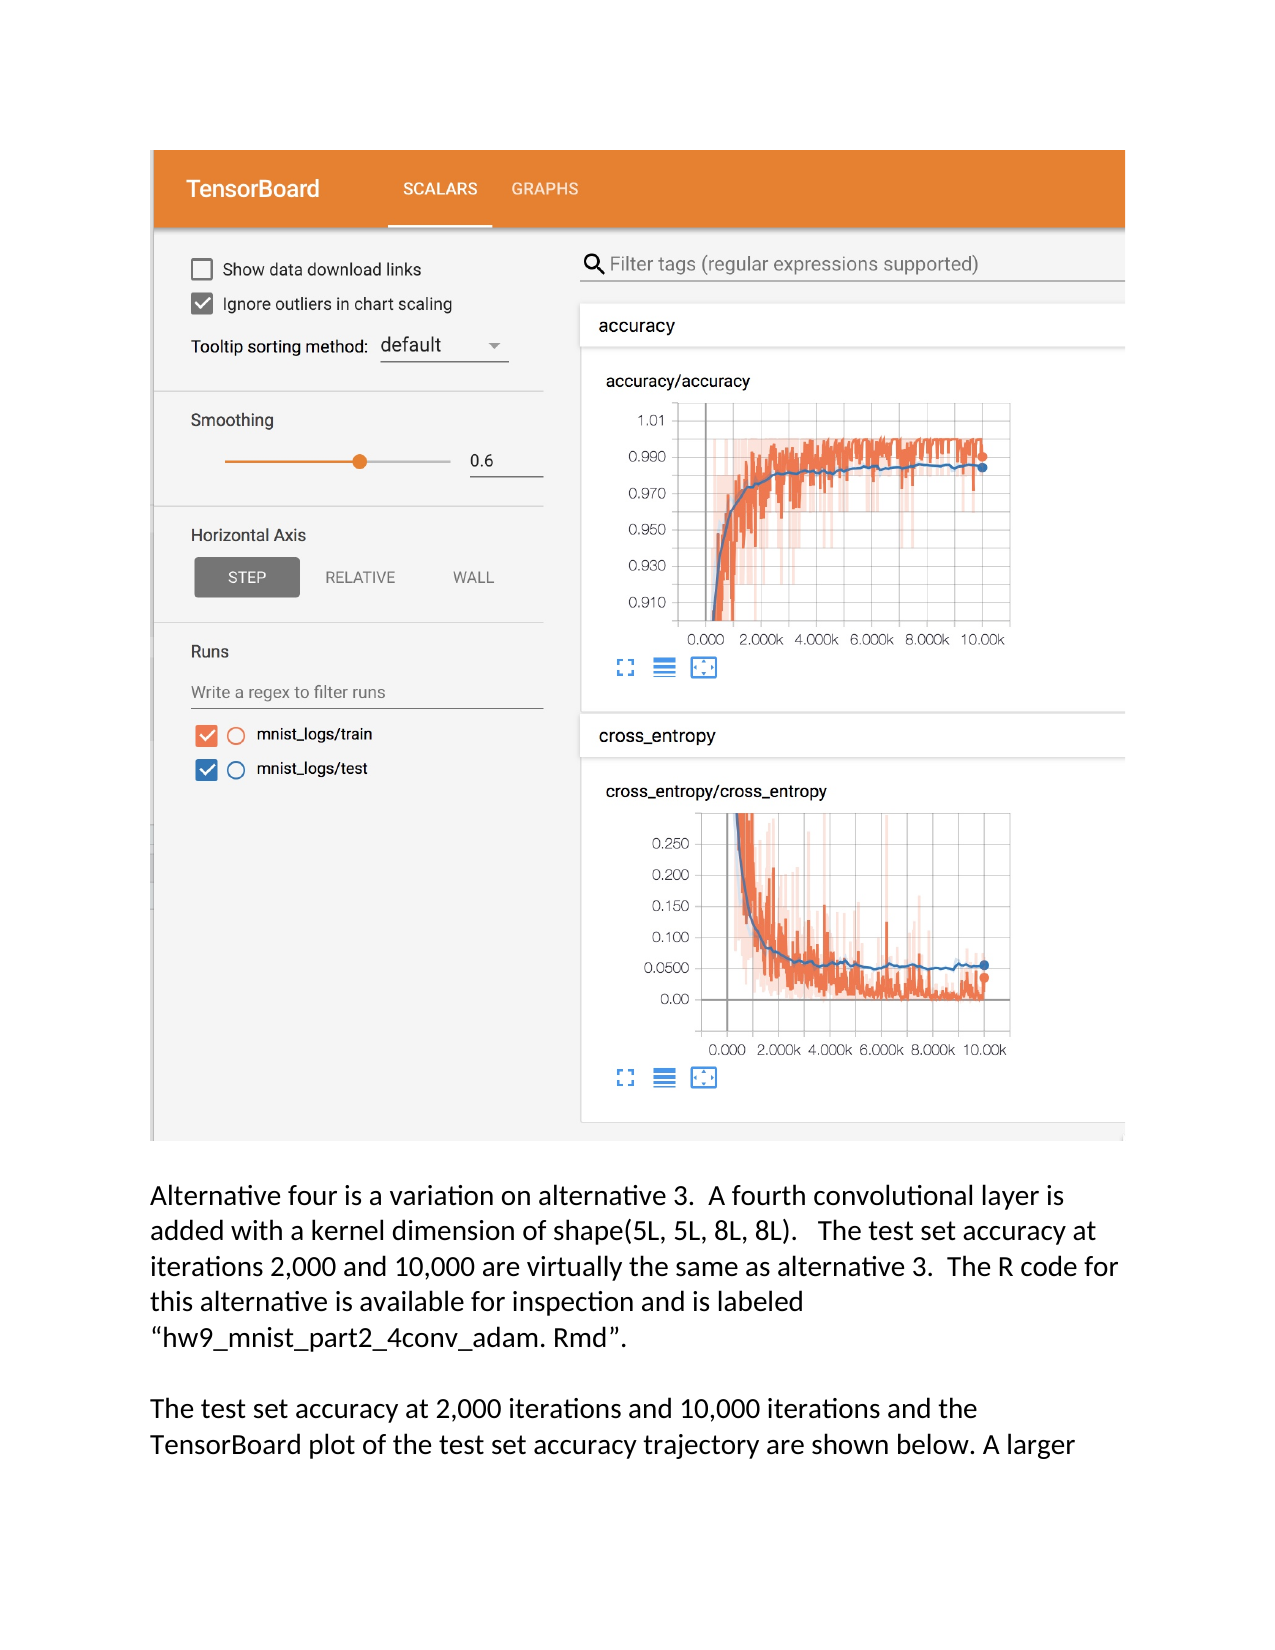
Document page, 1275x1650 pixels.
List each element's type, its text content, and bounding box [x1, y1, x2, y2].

picture [150, 150, 1125, 1141]
text Alternative four is a variation on alternative 3. A fourth convolutional layer is added with a kernel dimension of shape(5L, 5L, 8L, 8L). The test set accuracy at iterations 2,000 and 10,000 are virtually the same as alternative 3. The R code for this alternative is available for inspection and is labeled “hw9_mnist_part2_4conv_adam. Rmd”. [150, 1177, 1125, 1355]
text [150, 1390, 1125, 1462]
